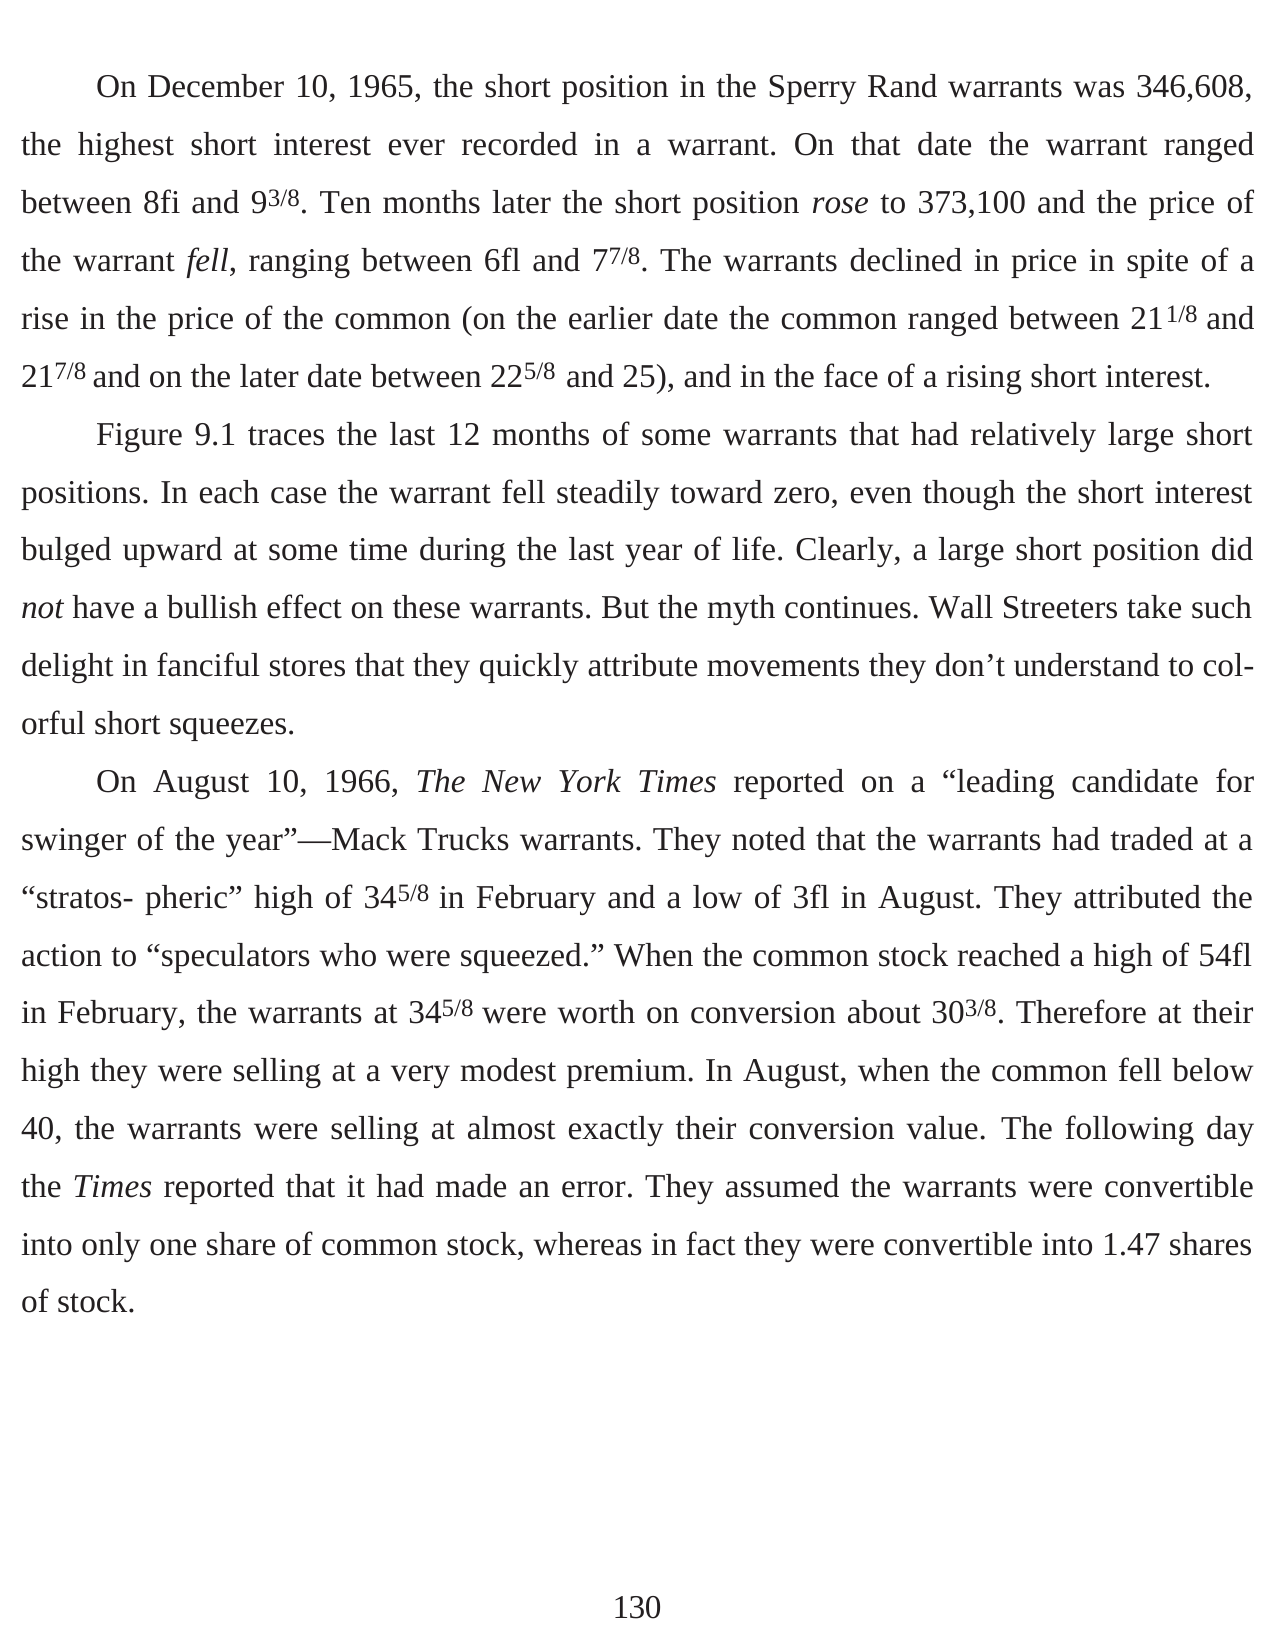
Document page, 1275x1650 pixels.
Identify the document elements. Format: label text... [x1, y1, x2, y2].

text On August 10, 1966, The New York Times reported on a “leading candidate for swinger of the year”—Mack Trucks warrants. They noted that the warrants had traded at a “stratos- pheric” high of 345/8 in February and a low of 3fl in August. They attributed the action to “speculators who were squeezed.” When the common stock reached a high of 54fl in February, the warrants at 345/8 were worth on conversion about 303/8. Therefore at their high they were selling at a very modest premium. In August, when the common fell below 40, the warrants were selling at almost exactly their conversion value. The following day the Times reported that it had made an error. They assumed the warrants were convertible into only one share of common stock, whereas in fact they were convertible into 1.47 shares of stock. [21, 761, 1254, 1320]
text Figure 9.1 traces the last 12 months of some warrants that had relatively large short positions. In each case the warrant fell steadily toward zero, even though the short interest bulged upward at some time during the last year of life. Clearly, a large short position did not have a bullish effect on these warrants. But the myth continues. Wall Streeters take such delight in fanciful stores that they quickly attribute movements they don’t understand to col- orful short squeezes. [21, 414, 1254, 741]
text On December 10, 1965, the short position in the Sperry Rand warrants was 346,608, the highest short interest ever recorded in a warrant. On that date the warrant ranged between 8fi and 93/8. Ten months later the short position rose to 373,100 and the price of the warrant fell, ranging between 6fl and 77/8. The warrants declined in price in spite of a rise in the price of the common (on the earlier date the common ranged between 211/8 and 217/8 and on the later date between 225/8 and 25), and in the face of a rising short interest. [21, 67, 1254, 394]
